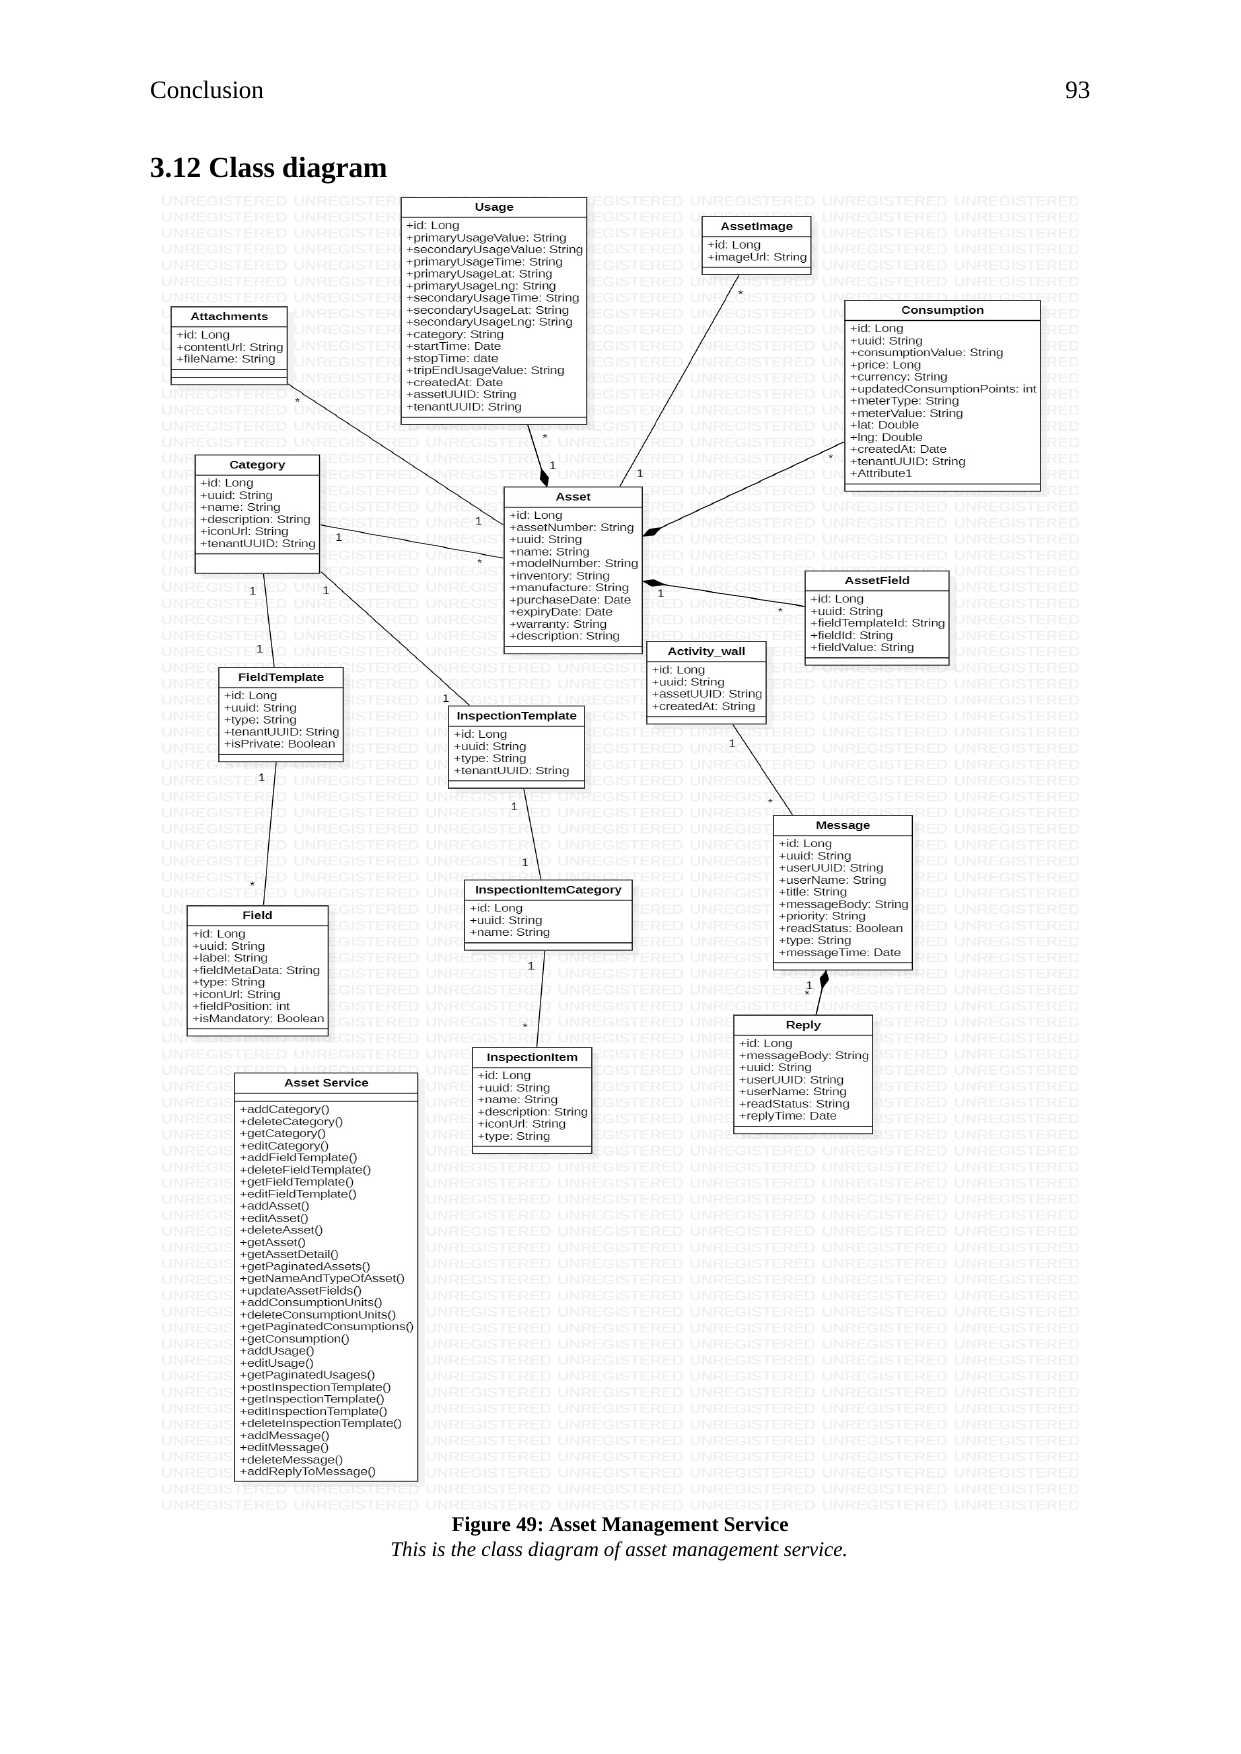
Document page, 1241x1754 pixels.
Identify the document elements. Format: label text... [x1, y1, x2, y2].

text This is the class diagram of asset management service. [150, 1536, 1090, 1561]
picture [161, 189, 1079, 1513]
subtitle Class diagram [150, 150, 1090, 183]
text Figure 49: Asset Management Service [150, 1512, 1090, 1536]
